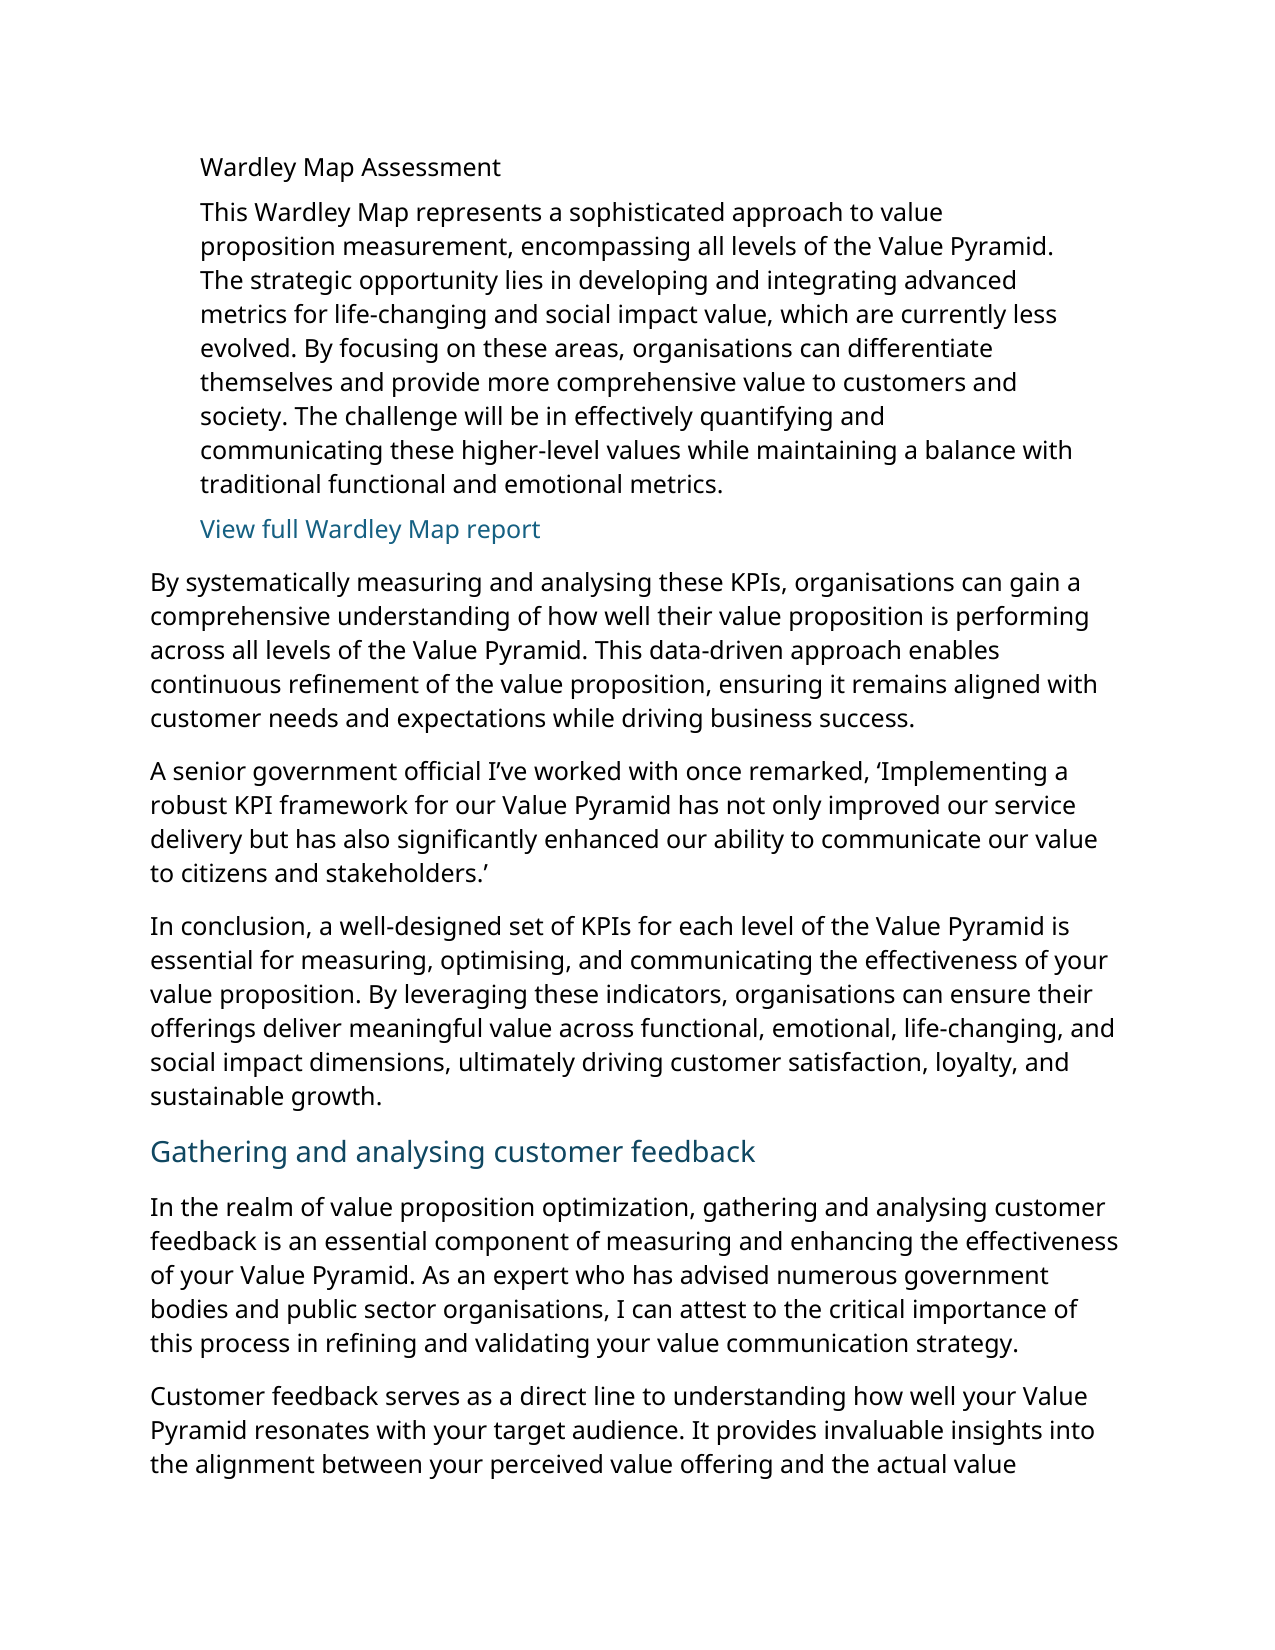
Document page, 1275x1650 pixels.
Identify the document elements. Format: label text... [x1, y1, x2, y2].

subtitle Gathering and analysing customer feedback [150, 1131, 1125, 1171]
text In the realm of value proposition optimization, gathering and analysing customer feedback is an essential component of measuring and enhancing the effectiveness of your Value Pyramid. As an expert who has advised numerous government bodies and public sector organisations, I can attest to the critical importance of this process in refining and validating your value communication strategy. [150, 1190, 1125, 1360]
text View full Wardley Map report [200, 511, 1075, 546]
text Wardley Map Assessment [200, 150, 1075, 184]
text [150, 1379, 1125, 1481]
text This Wardley Map represents a sophisticated approach to value proposition measurement, encompassing all levels of the Value Pyramid. The strategic opportunity lies in developing and integrating advanced metrics for life-changing and social impact value, which are currently less evolved. By focusing on these areas, organisations can differentiate themselves and provide more comprehensive value to customers and society. The challenge will be in effectively quantifying and communicating these higher-level values while maintaining a balance with traditional functional and emotional metrics. [200, 194, 1075, 501]
text By systematically measuring and analysing these KPIs, organisations can gain a comprehensive understanding of how well their value proposition is performing across all levels of the Value Pyramid. This data-driven approach enables continuous refinement of the value proposition, ensuring it remains aligned with customer needs and expectations while driving business success. [150, 564, 1125, 734]
text A senior government official I’ve worked with once remarked, ‘Implementing a robust KPI framework for our Value Pyramid has not only improved our service delivery but has also significantly enhanced our ability to communicate our value to citizens and stakeholders.’ [150, 753, 1125, 889]
text In conclusion, a well-designed set of KPIs for each level of the Value Pyramid is essential for measuring, optimising, and communicating the effectiveness of your value proposition. By leveraging these indicators, organisations can ensure their offerings deliver meaningful value across functional, emotional, life-changing, and social impact dimensions, ultimately driving customer satisfaction, loyalty, and sustainable growth. [150, 908, 1125, 1113]
